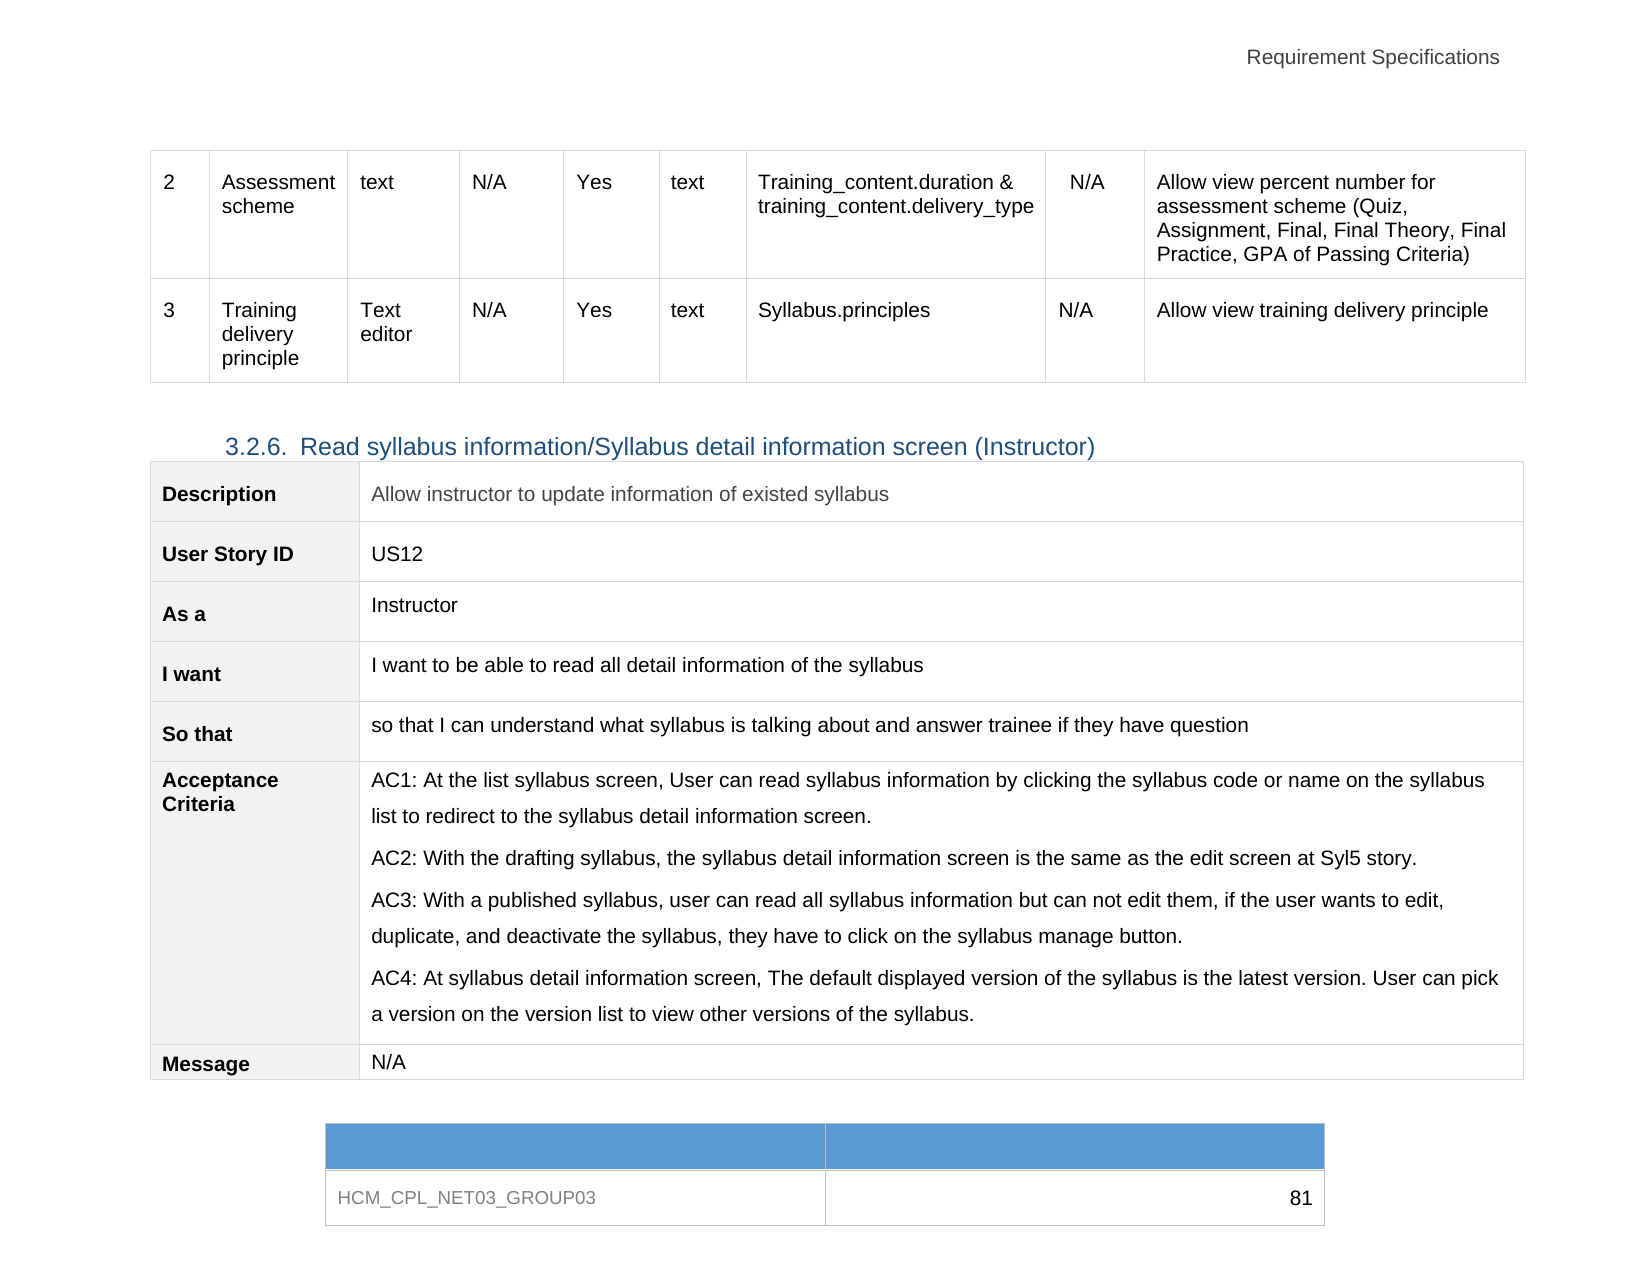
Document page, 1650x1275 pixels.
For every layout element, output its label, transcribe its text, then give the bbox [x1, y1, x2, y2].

table_header Allow instructor to update information of existed syllabus [360, 462, 1523, 521]
table_cell Message [151, 1045, 359, 1079]
table_cell User Story ID [151, 522, 359, 581]
table_cell 3 [151, 279, 209, 382]
table_cell Training delivery principle [210, 279, 347, 382]
table_cell Text editor [348, 279, 459, 382]
table_cell N/A [460, 151, 563, 278]
table_cell I want to be able to read all detail information of the syllabus [360, 642, 1523, 701]
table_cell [747, 151, 1045, 278]
table_cell text [348, 151, 459, 278]
table_cell US12 [360, 522, 1523, 581]
table_cell N/A [460, 279, 563, 382]
subtitle Read syllabus information/Syllabus detail information screen (Instructor) [225, 432, 1500, 461]
table_cell text [660, 279, 746, 382]
table_cell Yes [564, 279, 659, 382]
table_cell As a [151, 582, 359, 641]
table_cell 2 [151, 151, 209, 278]
table_cell Assessment scheme [210, 151, 347, 278]
table_cell Acceptance Criteria [151, 762, 359, 1044]
table_cell N/A [360, 1045, 1523, 1079]
table_cell Allow view percent number for assessment scheme (Quiz, Assignment, Final, Final Theory, Final Practice, GPA of Passing Criteria) [1145, 151, 1525, 278]
table_cell so that I can understand what syllabus is talking about and answer trainee if they have question [360, 702, 1523, 761]
table_cell I want [151, 642, 359, 701]
table_cell So that [151, 702, 359, 761]
table_cell Instructor [360, 582, 1523, 641]
table_cell N/A [1046, 151, 1144, 278]
table_cell N/A [1046, 279, 1144, 382]
table_header Description [151, 462, 359, 521]
table_cell text [660, 151, 746, 278]
table_cell Allow view training delivery principle [1145, 279, 1525, 382]
table_cell Yes [564, 151, 659, 278]
table_cell Syllabus.principles [747, 279, 1045, 382]
table_cell AC1: At the list syllabus screen, User can read syllabus information by clicking the syllabus code or name on the syllabus list to redirect to the syllabus detail information screen. AC2: With the drafting syllabus, the syllabus detail information screen is the same as the edit screen at Syl5 story. AC3: With a published syllabus, user can read all syllabus information but can not edit them, if the user wants to edit, duplicate, and deactivate the syllabus, they have to click on the syllabus manage button. AC4: At syllabus detail information screen, The default displayed version of the syllabus is the latest version. User can pick a version on the version list to view other versions of the syllabus. [360, 762, 1523, 1044]
